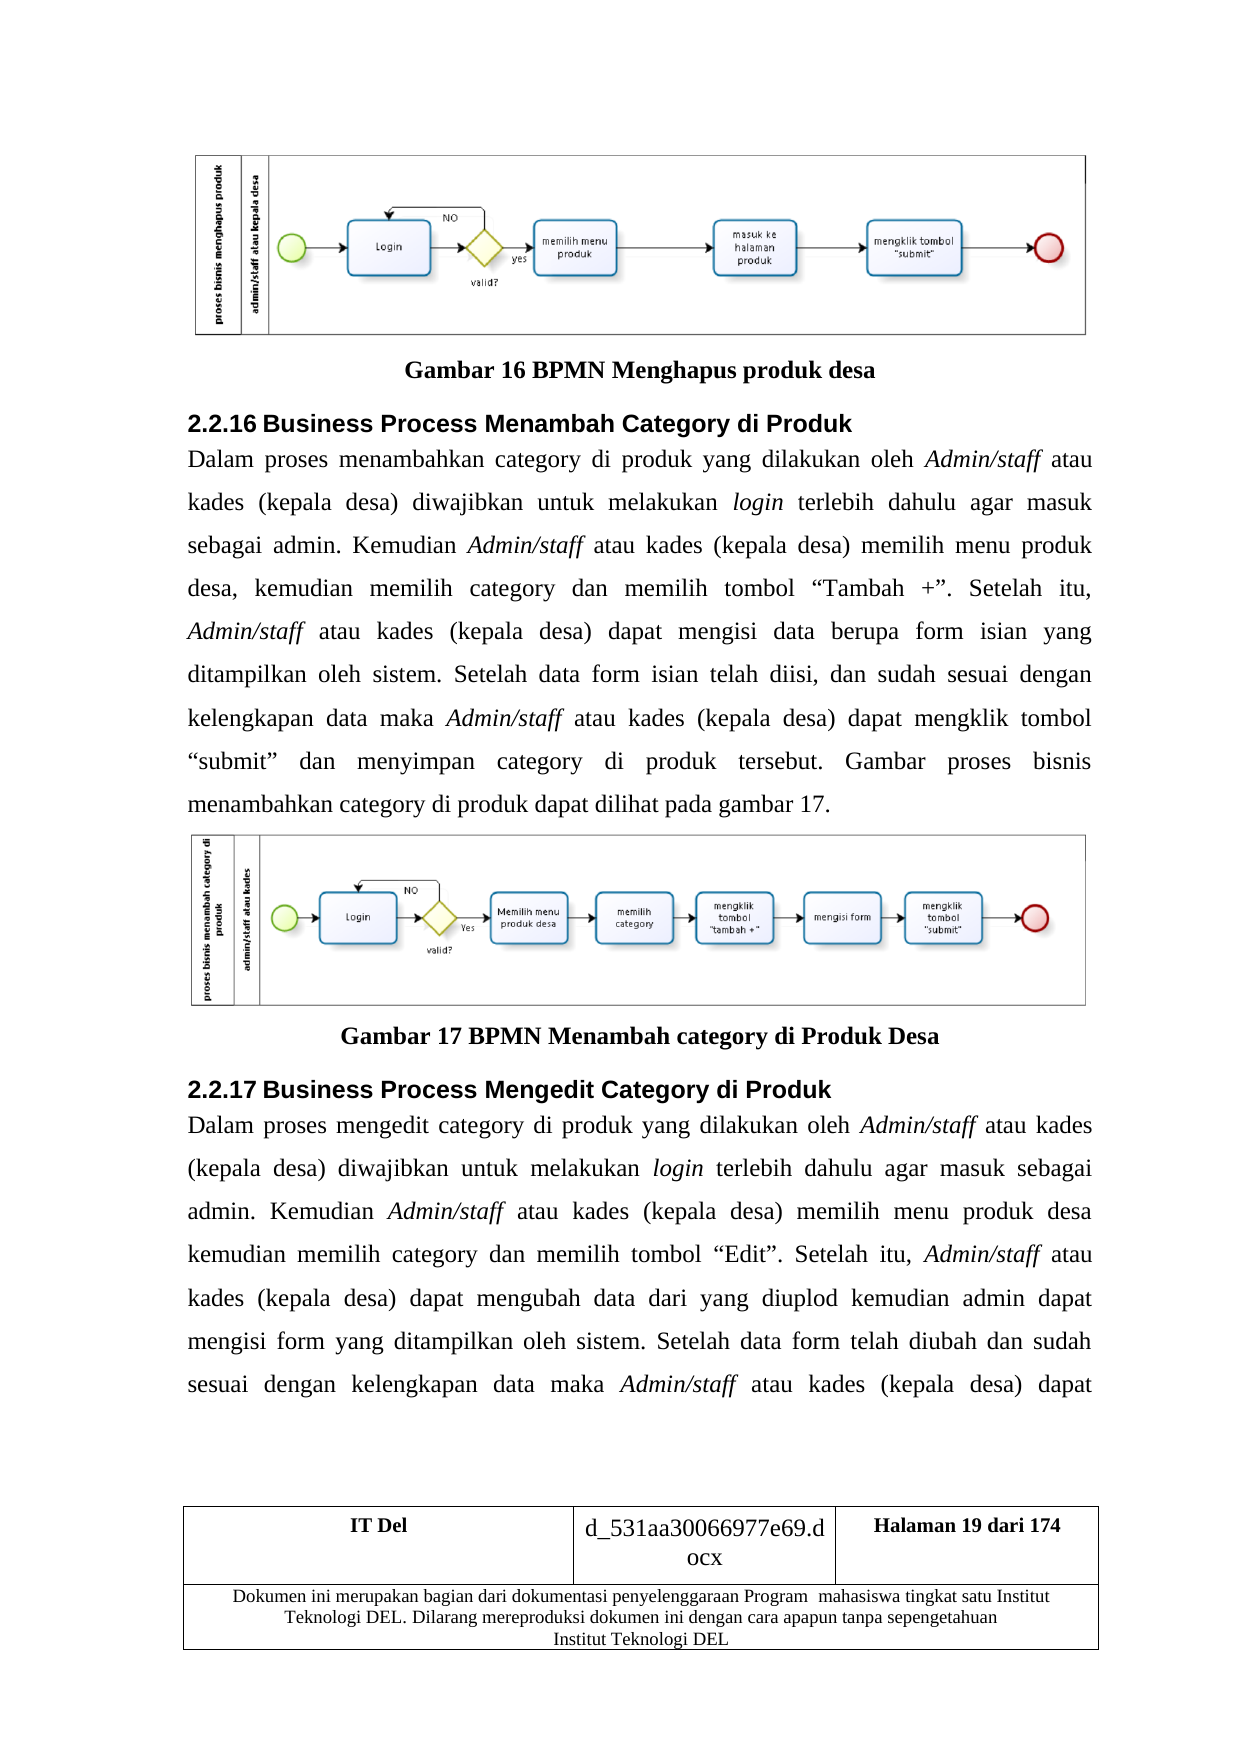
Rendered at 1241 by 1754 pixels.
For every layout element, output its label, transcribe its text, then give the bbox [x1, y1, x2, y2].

text Gambar 17 BPMN Menambah category di Produk Desa [187, 1021, 1092, 1050]
subtitle Business Process Menambah Category di Produk [187, 409, 1092, 438]
picture [187, 147, 1093, 341]
text Dalam proses menambahkan category di produk yang dilakukan oleh Admin/staff atau kades (kepala desa) diwajibkan untuk melakukan login terlebih dahulu agar masuk sebagai admin. Kemudian Admin/staff atau kades (kepala desa) memilih menu produk desa, kemudian memilih category dan memilih tombol “Tambah +”. Setelah itu, Admin/staff atau kades (kepala desa) dapat mengisi data berupa form isian yang ditampilkan oleh sistem. Setelah data form isian telah diisi, dan sudah sesuai dengan kelengkapan data maka Admin/staff atau kades (kepala desa) dapat mengklik tombol “submit” dan menyimpan category di produk tersebut. Gambar proses bisnis menambahkan category di produk dapat dilihat pada gambar 17. [187, 444, 1092, 818]
text Gambar 16 BPMN Menghapus produk desa [187, 355, 1092, 384]
subtitle Business Process Mengedit Category di Produk [187, 1075, 1092, 1104]
picture [190, 832, 1090, 1007]
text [187, 1110, 1092, 1398]
